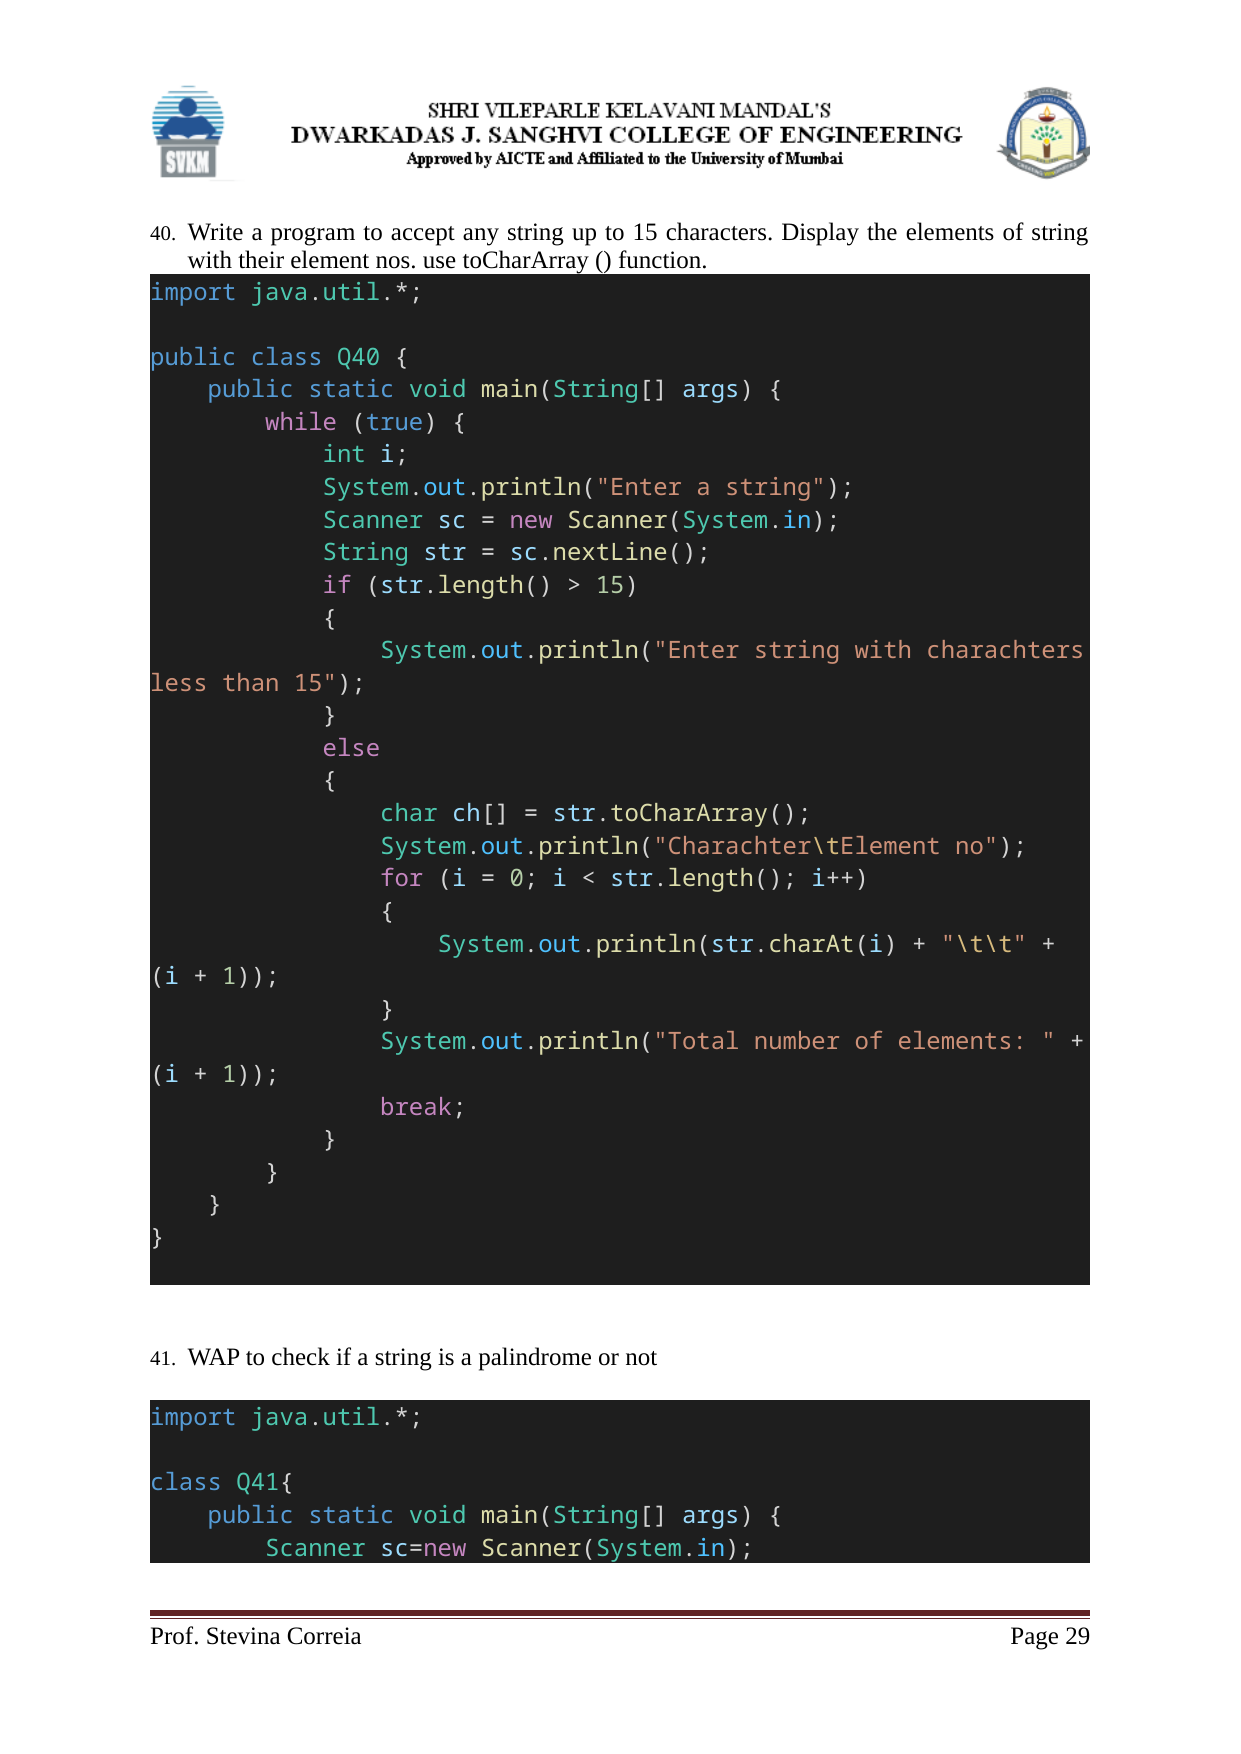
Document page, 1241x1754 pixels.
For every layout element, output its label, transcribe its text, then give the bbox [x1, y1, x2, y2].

text System.out.println("Enter string with charachters less than 15"); [150, 633, 1090, 698]
text if (str.length() > 15) [150, 568, 1090, 600]
text import java.util.*; [150, 1400, 1090, 1433]
text System.out.println("Enter a string"); [150, 470, 1090, 502]
text } [150, 1220, 1090, 1252]
text public static void main(String[] args) { [150, 372, 1090, 405]
text else [150, 731, 1090, 763]
picture [150, 75, 1090, 188]
text { [150, 600, 1090, 633]
text for (i = 0; i < str.length(); i++) [150, 861, 1090, 894]
text } [150, 992, 1090, 1024]
text } [150, 1187, 1090, 1220]
text { [150, 763, 1090, 796]
text char ch[] = str.toCharArray(); [150, 796, 1090, 828]
text break; [150, 1089, 1090, 1122]
text System.out.println(str.charAt(i) + "\t\t" + (i + 1)); [150, 926, 1090, 992]
list Write a program to accept any string up to 15 characters. Display the elements of string with their element nos. use toCharArray () function. [150, 217, 1090, 274]
text Scanner sc = new Scanner(System.in); [150, 502, 1090, 535]
text String str = sc.nextLine(); [150, 535, 1090, 568]
text int i; [150, 437, 1090, 470]
text while (true) { [150, 405, 1090, 437]
text public static void main(String[] args) { [150, 1498, 1090, 1530]
text } [150, 1122, 1090, 1154]
text } [150, 698, 1090, 731]
text System.out.println("Charachter\tElement no"); [150, 828, 1090, 861]
text { [150, 894, 1090, 926]
list WAP to check if a string is a palindrome or not [150, 1342, 1090, 1371]
text System.out.println("Total number of elements: " + (i + 1)); [150, 1024, 1090, 1089]
text Scanner sc=new Scanner(System.in); [150, 1530, 1090, 1563]
text public class Q40 { [150, 339, 1090, 372]
text import java.util.*; [150, 274, 1090, 307]
text } [150, 1154, 1090, 1187]
text class Q41{ [150, 1465, 1090, 1498]
